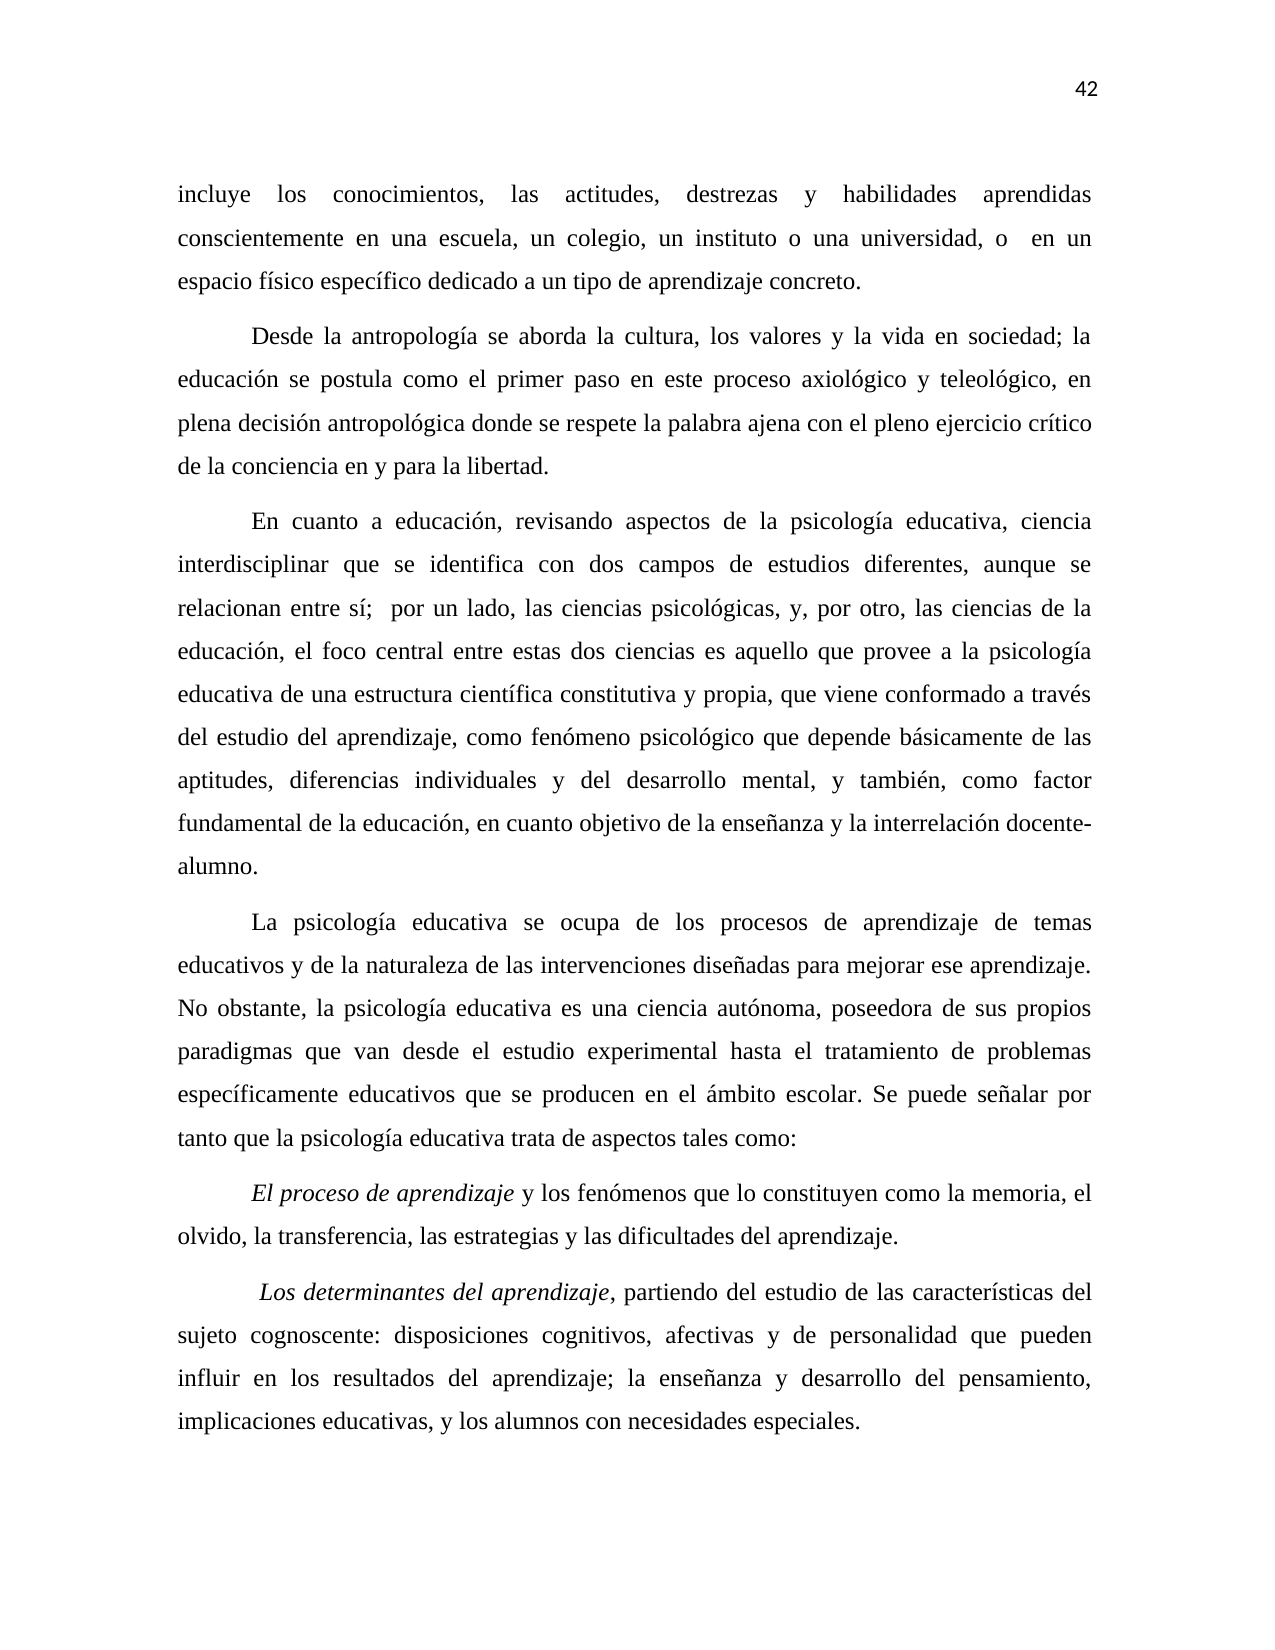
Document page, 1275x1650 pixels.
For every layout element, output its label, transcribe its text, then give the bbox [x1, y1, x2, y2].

text El proceso de aprendizaje y los fenómenos que lo constituyen como la memoria, el olvido, la transferencia, las estrategias y las dificultades del aprendizaje. [177, 1178, 1092, 1250]
text Desde la antropología se aborda la cultura, los valores y la vida en sociedad; la educación se postula como el primer paso en este proceso axiológico y teleológico, en plena decisión antropológica donde se respete la palabra ajena con el pleno ejercicio crítico de la conciencia en y para la libertad. [177, 321, 1092, 479]
text Los determinantes del aprendizaje, partiendo del estudio de las características del sujeto cognoscente: disposiciones cognitivos, afectivas y de personalidad que pueden influir en los resultados del aprendizaje; la enseñanza y desarrollo del pensamiento, implicaciones educativas, y los alumnos con necesidades especiales. [177, 1277, 1092, 1435]
text En cuanto a educación, revisando aspectos de la psicología educativa, ciencia interdisciplinar que se identifica con dos campos de estudios diferentes, aunque se relacionan entre sí; por un lado, las ciencias psicológicas, y, por otro, las ciencias de la educación, el foco central entre estas dos ciencias es aquello que provee a la psicología educativa de una estructura científica constitutiva y propia, que viene conformado a través del estudio del aprendizaje, como fenómeno psicológico que depende básicamente de las aptitudes, diferencias individuales y del desarrollo mental, y también, como factor fundamental de la educación, en cuanto objetivo de la enseñanza y la interrelación docente-alumno. [177, 506, 1092, 880]
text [177, 179, 1092, 294]
text La psicología educativa se ocupa de los procesos de aprendizaje de temas educativos y de la naturaleza de las intervenciones diseñadas para mejorar ese aprendizaje. No obstante, la psicología educativa es una ciencia autónoma, poseedora de sus propios paradigmas que van desde el estudio experimental hasta el tratamiento de problemas específicamente educativos que se producen en el ámbito escolar. Se puede señalar por tanto que la psicología educativa trata de aspectos tales como: [177, 907, 1092, 1151]
